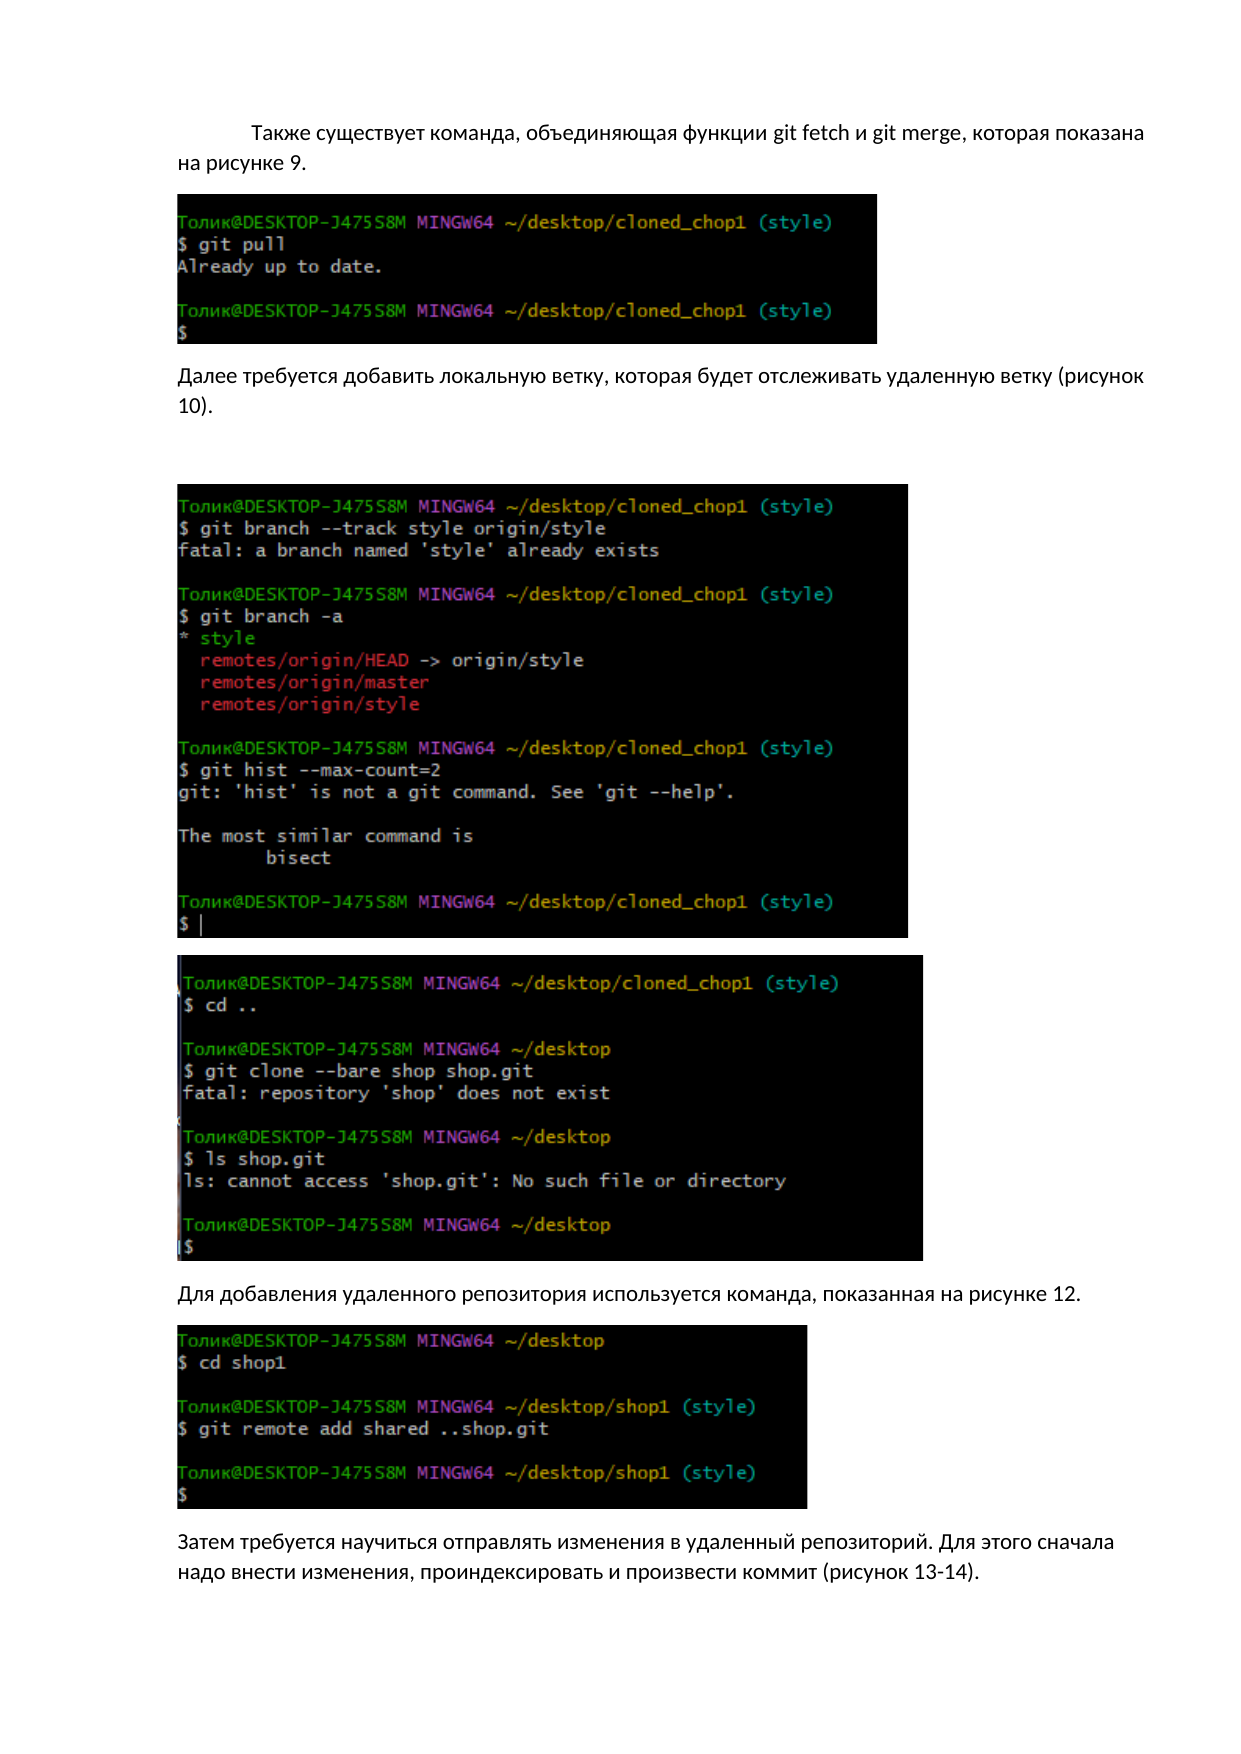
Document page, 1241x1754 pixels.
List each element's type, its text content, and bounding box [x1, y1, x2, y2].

picture [177, 955, 924, 1261]
text Затем требуется научиться отправлять изменения в удаленный репозиторий. Для этого сначала надо внести изменения, проиндексировать и произвести коммит (рисунок 13-14). [177, 1527, 1152, 1585]
picture [177, 1325, 808, 1509]
picture [177, 484, 909, 938]
text Также существует команда, объединяющая функции git fetch и git merge, которая показана на рисунке 9. [177, 118, 1152, 176]
picture [177, 194, 878, 344]
text Далее требуется добавить локальную ветку, которая будет отслеживать удаленную ветку (рисунок 10). [177, 362, 1152, 419]
text Для добавления удаленного репозитория используется команда, показанная на рисунке 12. [177, 1279, 1152, 1307]
